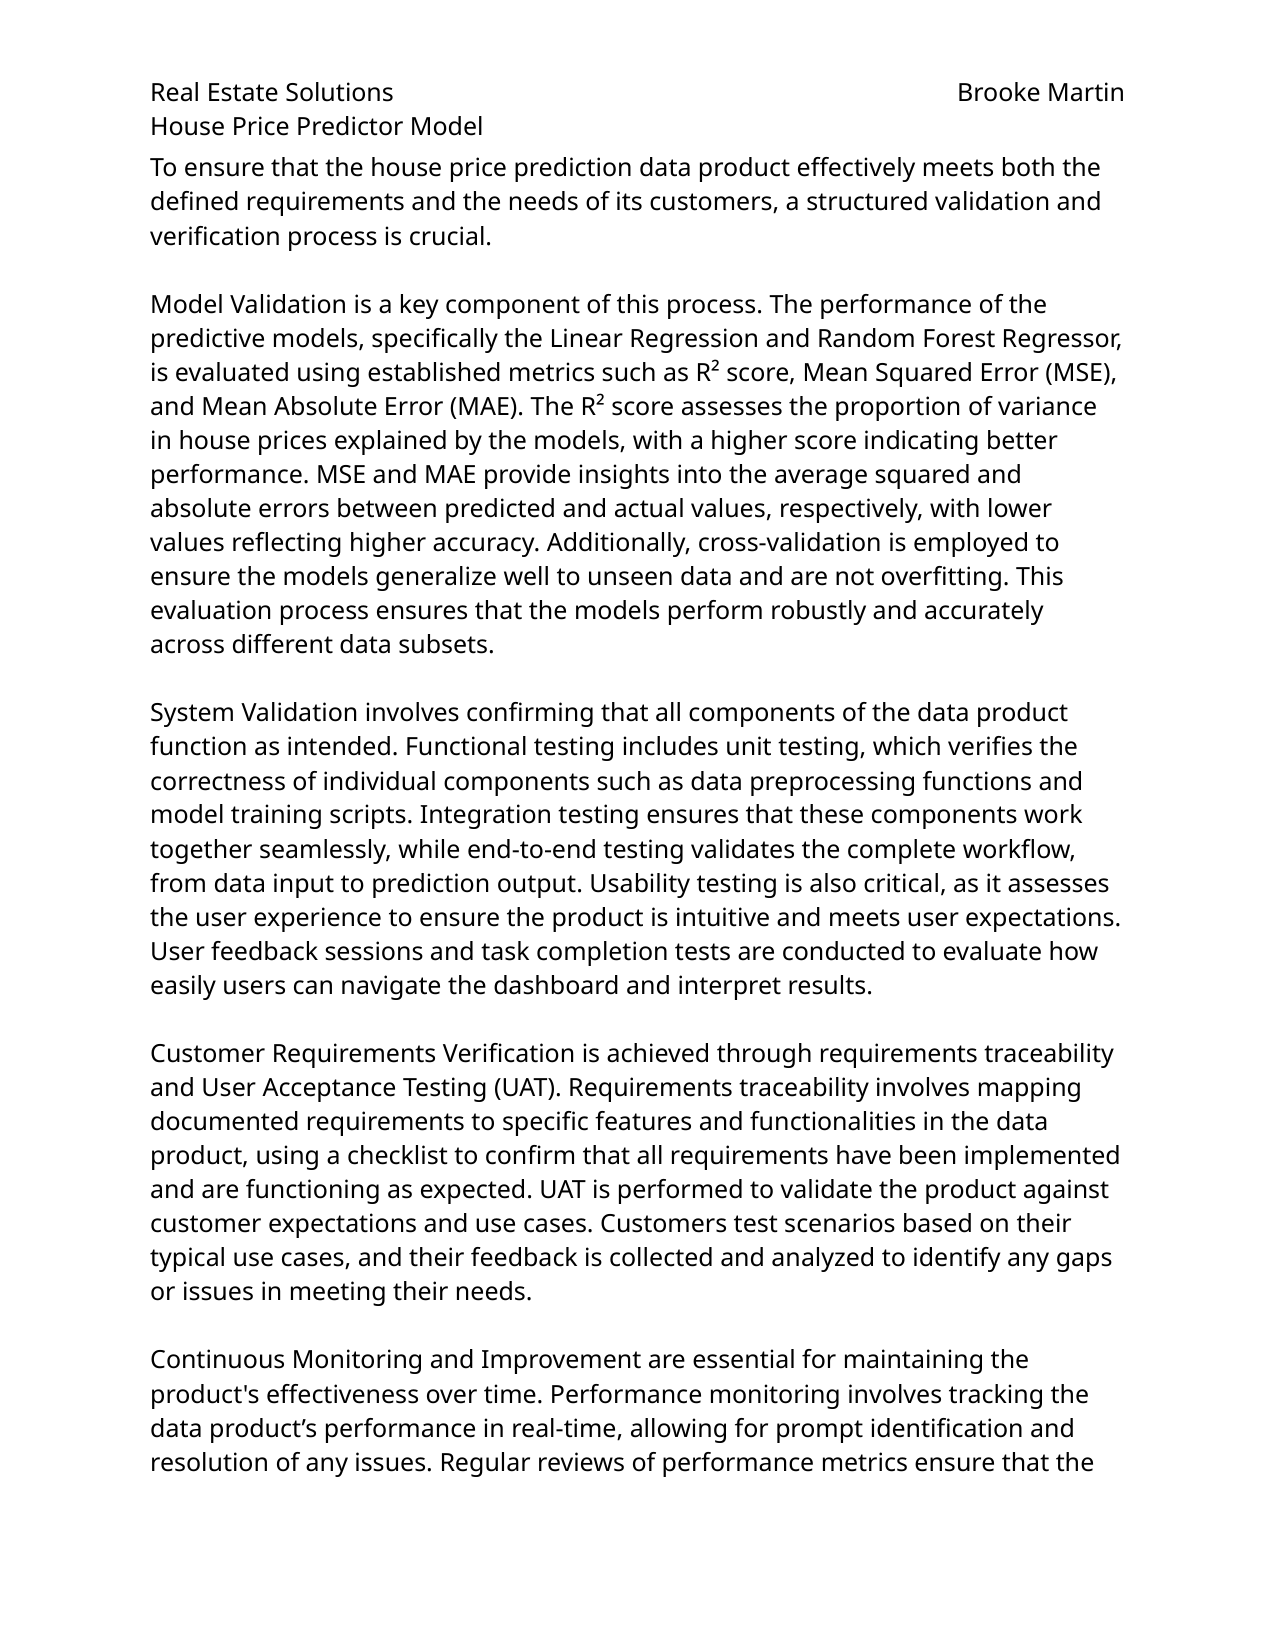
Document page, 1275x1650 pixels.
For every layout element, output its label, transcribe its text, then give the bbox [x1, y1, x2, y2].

text Model Validation is a key component of this process. The performance of the predictive models, specifically the Linear Regression and Random Forest Regressor, is evaluated using established metrics such as R² score, Mean Squared Error (MSE), and Mean Absolute Error (MAE). The R² score assesses the proportion of variance in house prices explained by the models, with a higher score indicating better performance. MSE and MAE provide insights into the average squared and absolute errors between predicted and actual values, respectively, with lower values reflecting higher accuracy. Additionally, cross-validation is employed to ensure the models generalize well to unseen data and are not overfitting. This evaluation process ensures that the models perform robustly and accurately across different data subsets. [150, 286, 1125, 661]
text To ensure that the house price prediction data product effectively meets both the defined requirements and the needs of its customers, a structured validation and verification process is crucial. [150, 150, 1125, 252]
text System Validation involves confirming that all components of the data product function as intended. Functional testing includes unit testing, which verifies the correctness of individual components such as data preprocessing functions and model training scripts. Integration testing ensures that these components work together seamlessly, while end-to-end testing validates the complete workflow, from data input to prediction output. Usability testing is also critical, as it assesses the user experience to ensure the product is intuitive and meets user expectations. User feedback sessions and task completion tests are conducted to evaluate how easily users can navigate the dashboard and interpret results. [150, 695, 1125, 1002]
text Customer Requirements Verification is achieved through requirements traceability and User Acceptance Testing (UAT). Requirements traceability involves mapping documented requirements to specific features and functionalities in the data product, using a checklist to confirm that all requirements have been implemented and are functioning as expected. UAT is performed to validate the product against customer expectations and use cases. Customers test scenarios based on their typical use cases, and their feedback is collected and analyzed to identify any gaps or issues in meeting their needs. [150, 1036, 1125, 1308]
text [150, 1342, 1125, 1478]
